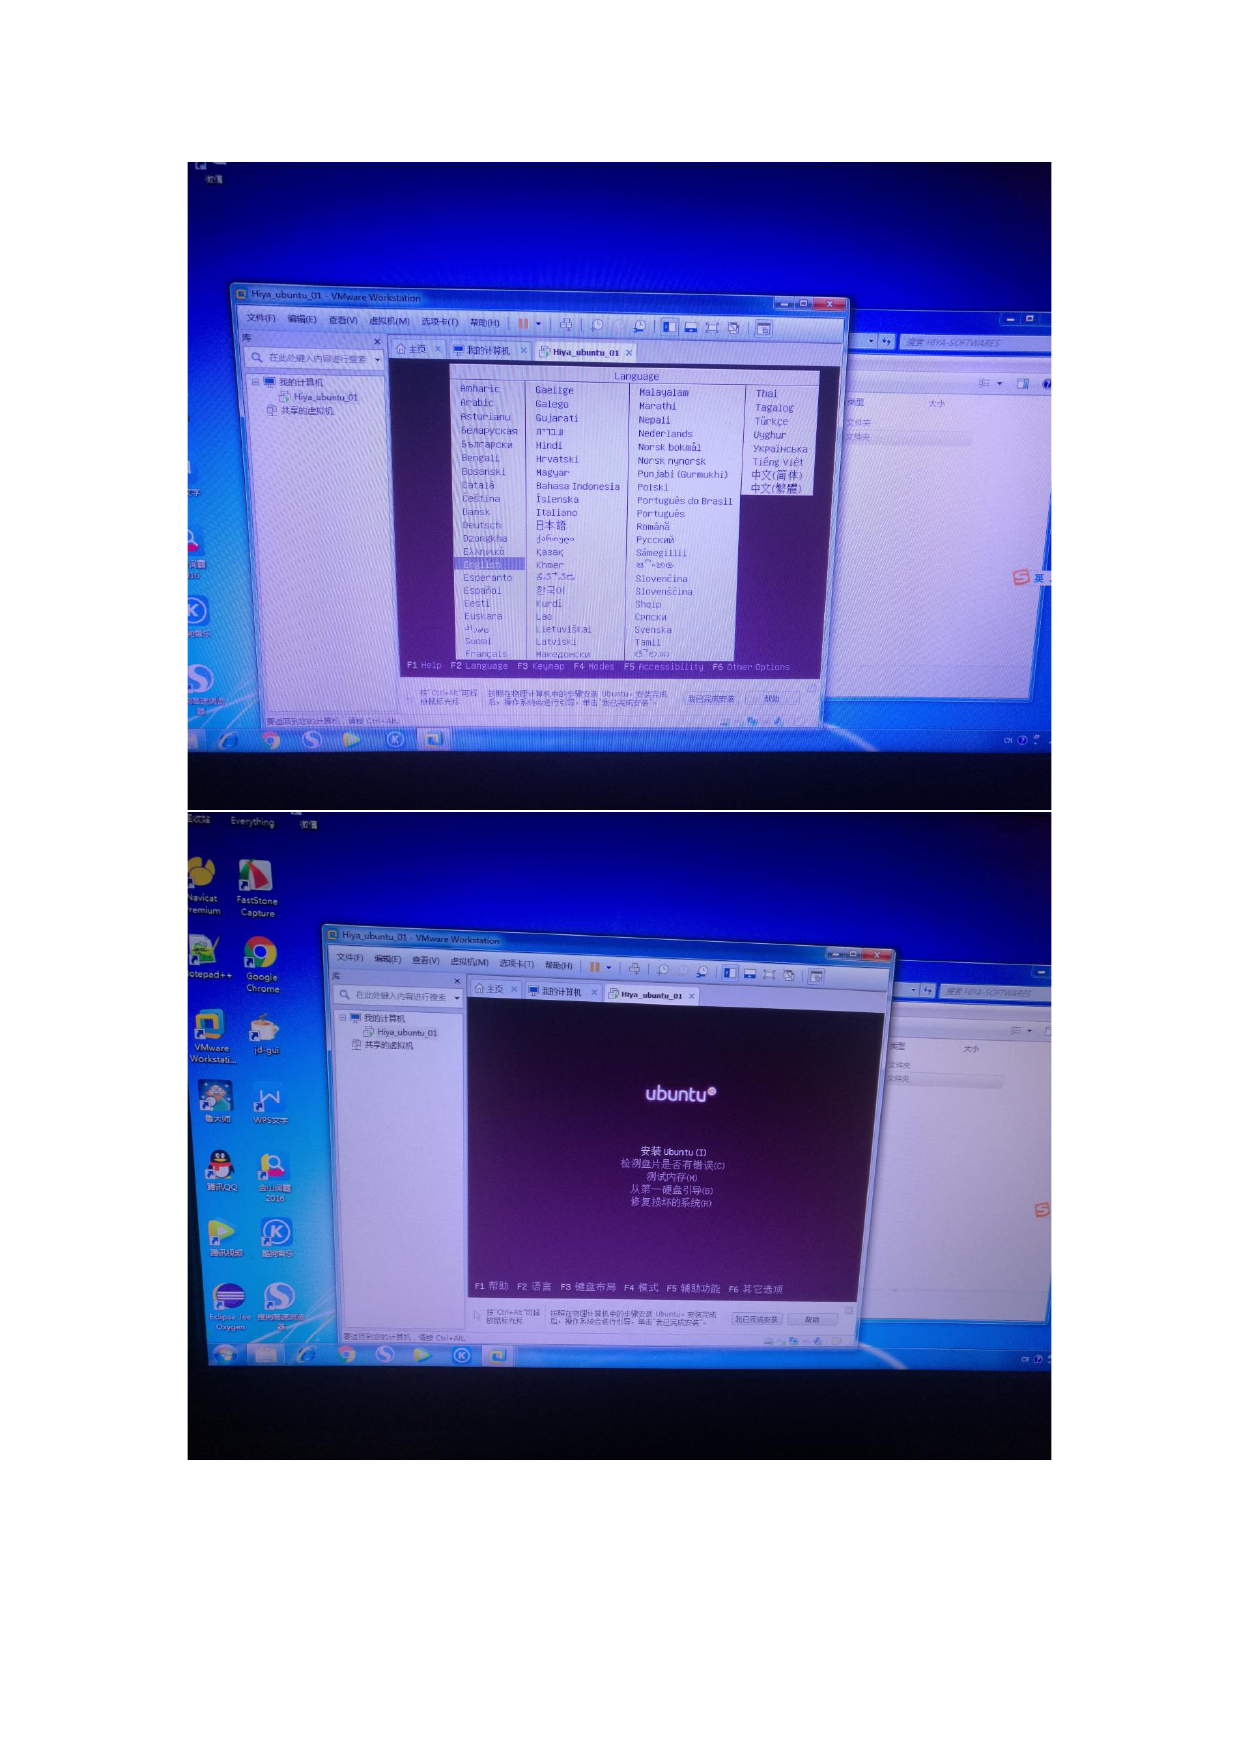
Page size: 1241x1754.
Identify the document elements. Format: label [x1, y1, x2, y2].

picture [187, 812, 1052, 1460]
picture [187, 162, 1052, 810]
